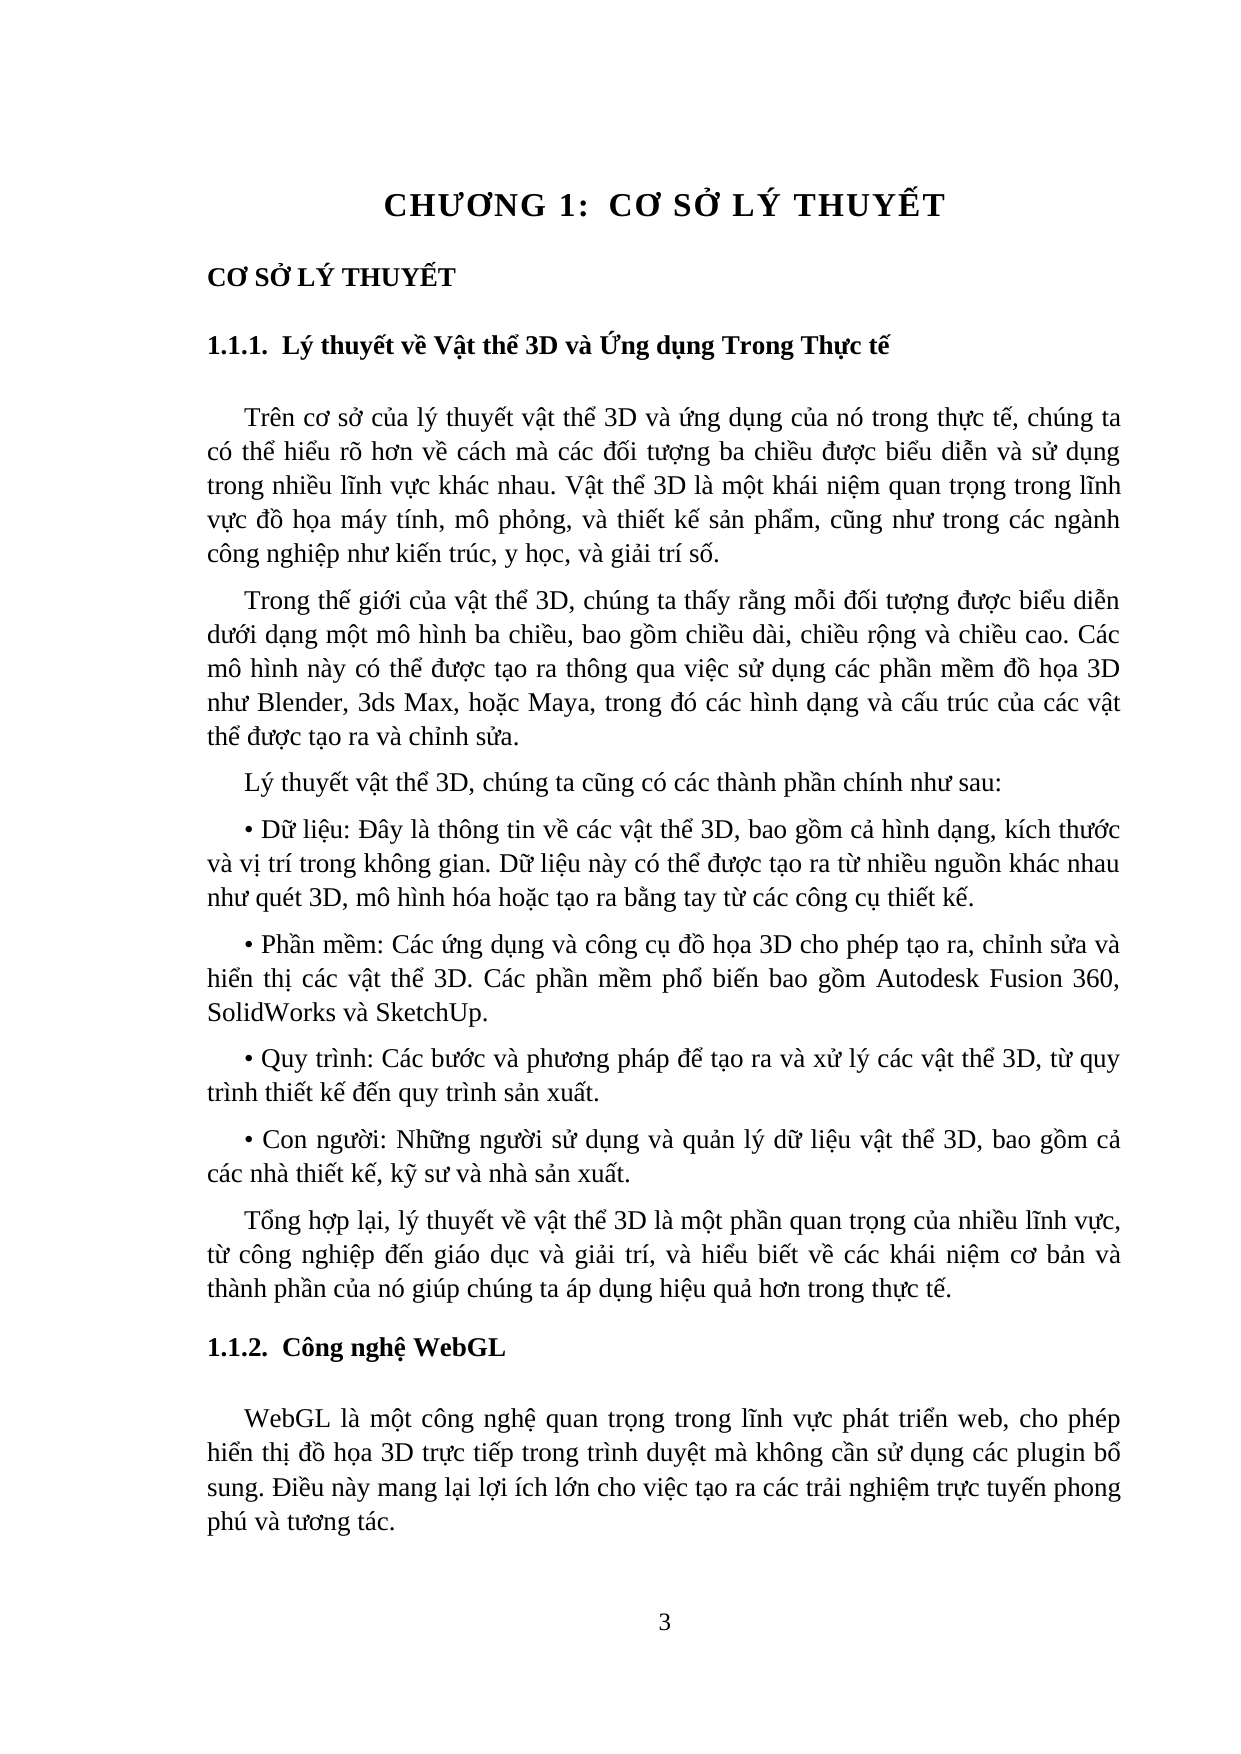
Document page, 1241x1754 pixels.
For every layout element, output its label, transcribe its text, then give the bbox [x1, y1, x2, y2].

text Trong thế giới của vật thể 3D, chúng ta thấy rằng mỗi đối tượng được biểu diễn dưới dạng một mô hình ba chiều, bao gồm chiều dài, chiều rộng và chiều cao. Các mô hình này có thể được tạo ra thông qua việc sử dụng các phần mềm đồ họa 3D như Blender, 3ds Max, hoặc Maya, trong đó các hình dạng và cấu trúc của các vật thể được tạo ra và chỉnh sửa. [207, 584, 1122, 751]
text WebGL là một công nghệ quan trọng trong lĩnh vực phát triển web, cho phép hiển thị đồ họa 3D trực tiếp trong trình duyệt mà không cần sử dụng các plugin bổ sung. Điều này mang lại lợi ích lớn cho việc tạo ra các trải nghiệm trực tuyến phong phú và tương tác. [207, 1403, 1122, 1536]
subtitle CƠ SỞ LÝ THUYẾT [207, 185, 1122, 224]
text • Phần mềm: Các ứng dụng và công cụ đồ họa 3D cho phép tạo ra, chỉnh sửa và hiển thị các vật thể 3D. Các phần mềm phổ biến bao gồm Autodesk Fusion 360, SolidWorks và SketchUp. [207, 928, 1122, 1027]
text Lý thuyết vật thể 3D, chúng ta cũng có các thành phần chính như sau: [207, 767, 1122, 798]
text • Con người: Những người sử dụng và quản lý dữ liệu vật thể 3D, bao gồm cả các nhà thiết kế, kỹ sư và nhà sản xuất. [207, 1123, 1122, 1188]
subtitle Lý thuyết về Vật thể 3D và Ứng dụng Trong Thực tế [207, 330, 1122, 361]
subtitle CƠ SỞ LÝ THUYẾT [207, 261, 1122, 292]
text Tổng hợp lại, lý thuyết về vật thể 3D là một phần quan trọng của nhiều lĩnh vực, từ công nghiệp đến giáo dục và giải trí, và hiểu biết về các khái niệm cơ bản và thành phần của nó giúp chúng ta áp dụng hiệu quả hơn trong thực tế. [207, 1204, 1122, 1303]
subtitle Công nghệ WebGL [207, 1331, 1122, 1362]
text • Quy trình: Các bước và phương pháp để tạo ra và xử lý các vật thể 3D, từ quy trình thiết kế đến quy trình sản xuất. [207, 1043, 1122, 1108]
text • Dữ liệu: Đây là thông tin về các vật thể 3D, bao gồm cả hình dạng, kích thước và vị trí trong không gian. Dữ liệu này có thể được tạo ra từ nhiều nguồn khác nhau như quét 3D, mô hình hóa hoặc tạo ra bằng tay từ các công cụ thiết kế. [207, 813, 1122, 913]
text Trên cơ sở của lý thuyết vật thể 3D và ứng dụng của nó trong thực tế, chúng ta có thể hiểu rõ hơn về cách mà các đối tượng ba chiều được biểu diễn và sử dụng trong nhiều lĩnh vực khác nhau. Vật thể 3D là một khái niệm quan trọng trong lĩnh vực đồ họa máy tính, mô phỏng, và thiết kế sản phẩm, cũng như trong các ngành công nghiệp như kiến trúc, y học, và giải trí số. [207, 401, 1122, 568]
